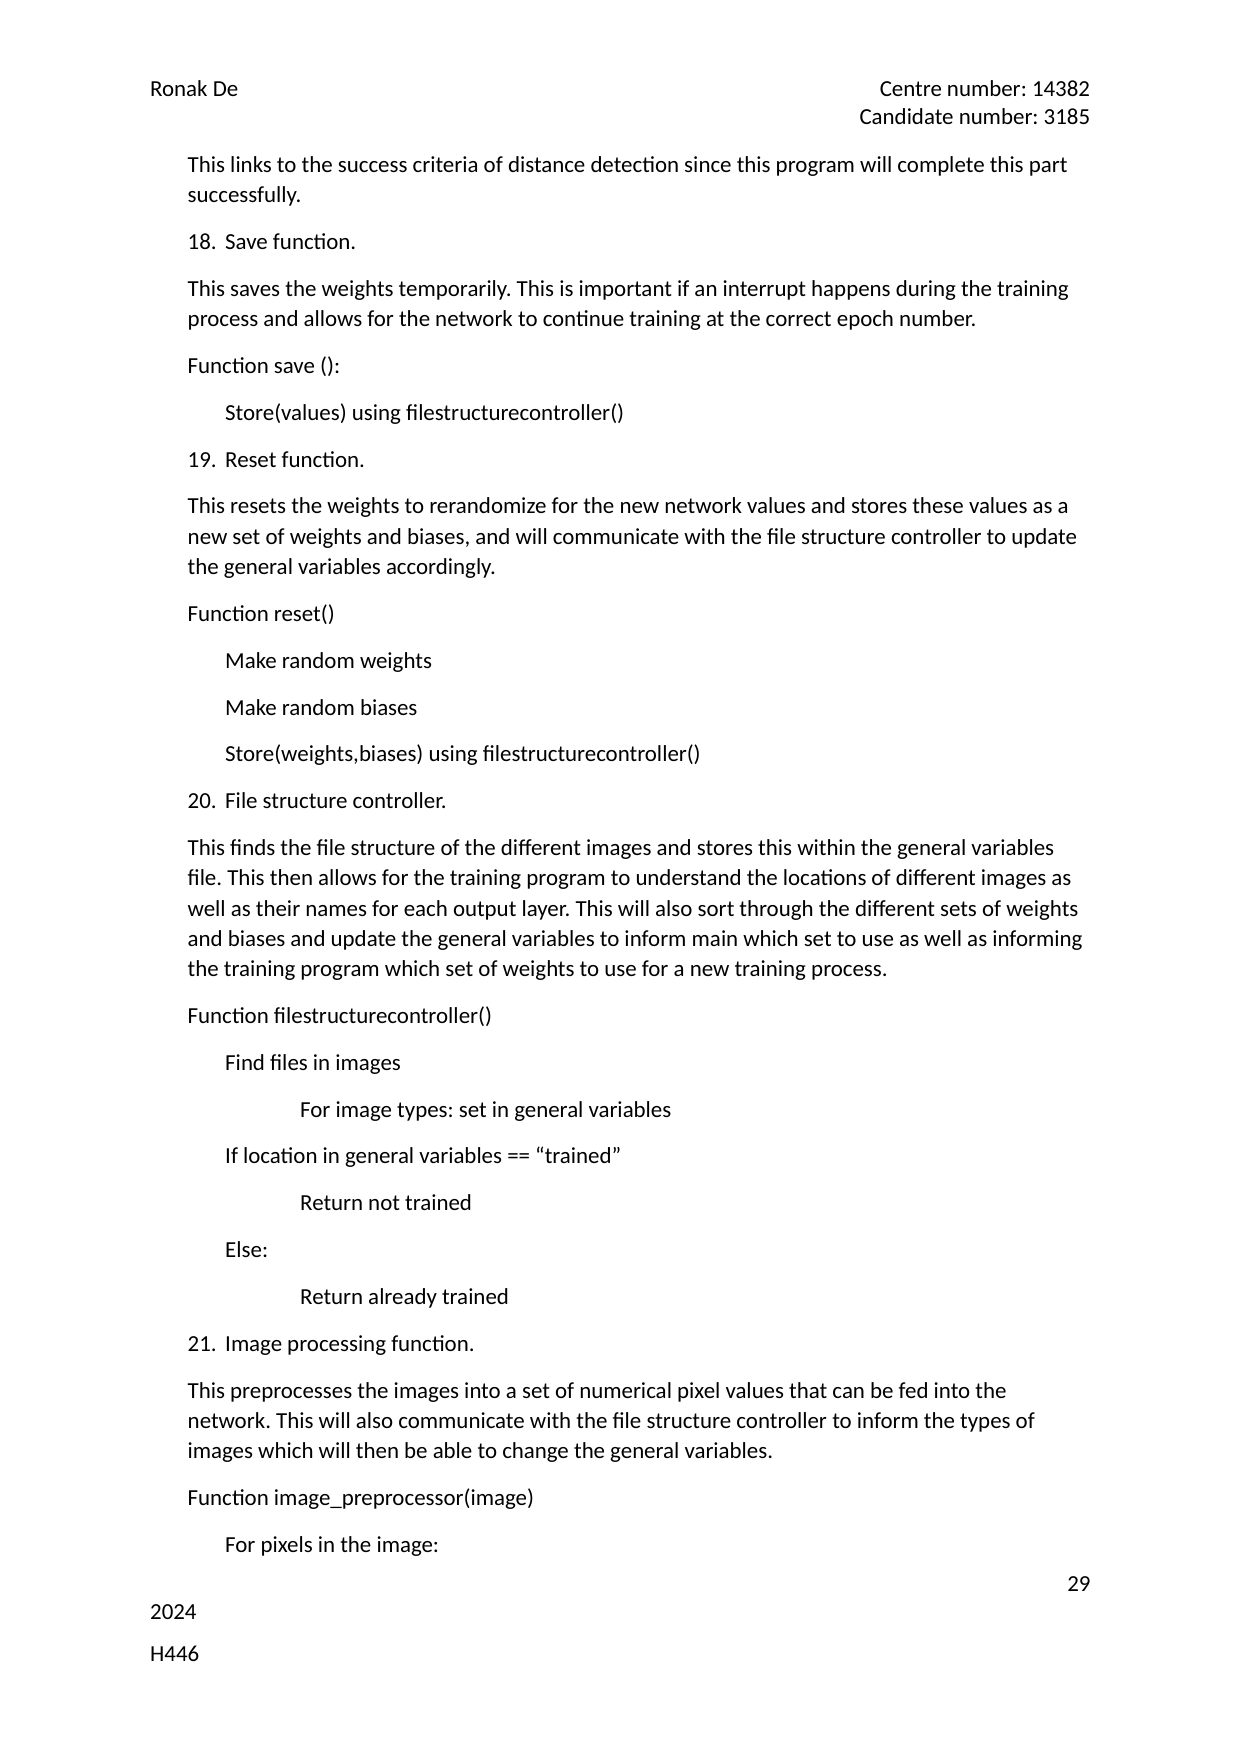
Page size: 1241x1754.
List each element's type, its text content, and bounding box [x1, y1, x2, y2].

text Store(weights,biases) using filestructurecontroller() [187, 739, 1090, 768]
text For image types: set in general variables [187, 1095, 1090, 1123]
text Return not trained [187, 1188, 1090, 1217]
text Function save (): [187, 351, 1090, 379]
list Reset function. [187, 445, 1090, 473]
text Store(values) using filestructurecontroller() [187, 398, 1090, 426]
text Else: [187, 1235, 1090, 1263]
text This resets the weights to rerandomize for the new network values and stores these values as a new set of weights and biases, and will communicate with the file structure controller to update the general variables accordingly. [187, 492, 1090, 580]
text This preprocesses the images into a set of numerical pixel values that can be fed into the network. This will also communicate with the file structure controller to inform the types of images which will then be able to change the general variables. [187, 1376, 1090, 1464]
text Function image_preprocessor(image) [187, 1483, 1090, 1511]
text Function reset() [187, 599, 1090, 627]
text This links to the success criteria of distance detection since this program will complete this part successfully. [187, 150, 1090, 208]
text Function filestructurecontroller() [187, 1001, 1090, 1029]
list Save function. [187, 227, 1090, 255]
text Make random biases [187, 693, 1090, 721]
text This finds the file structure of the different images and stores this within the general variables file. This then allows for the training program to understand the locations of different images as well as their names for each output layer. This will also sort through the different sets of weights and biases and update the general variables to inform main which set to use as well as informing the training program which set of weights to use for a new training process. [187, 833, 1090, 982]
text Find files in images [187, 1048, 1090, 1076]
list File structure controller. [187, 786, 1090, 814]
list Image processing function. [187, 1329, 1090, 1357]
text If location in general variables == “trained” [187, 1142, 1090, 1170]
text Return already trained [187, 1282, 1090, 1310]
text Make random weights [187, 646, 1090, 674]
text This saves the weights temporarily. This is important if an interrupt happens during the training process and allows for the network to continue training at the correct epoch number. [187, 274, 1090, 332]
text For pixels in the image: [187, 1530, 1090, 1558]
